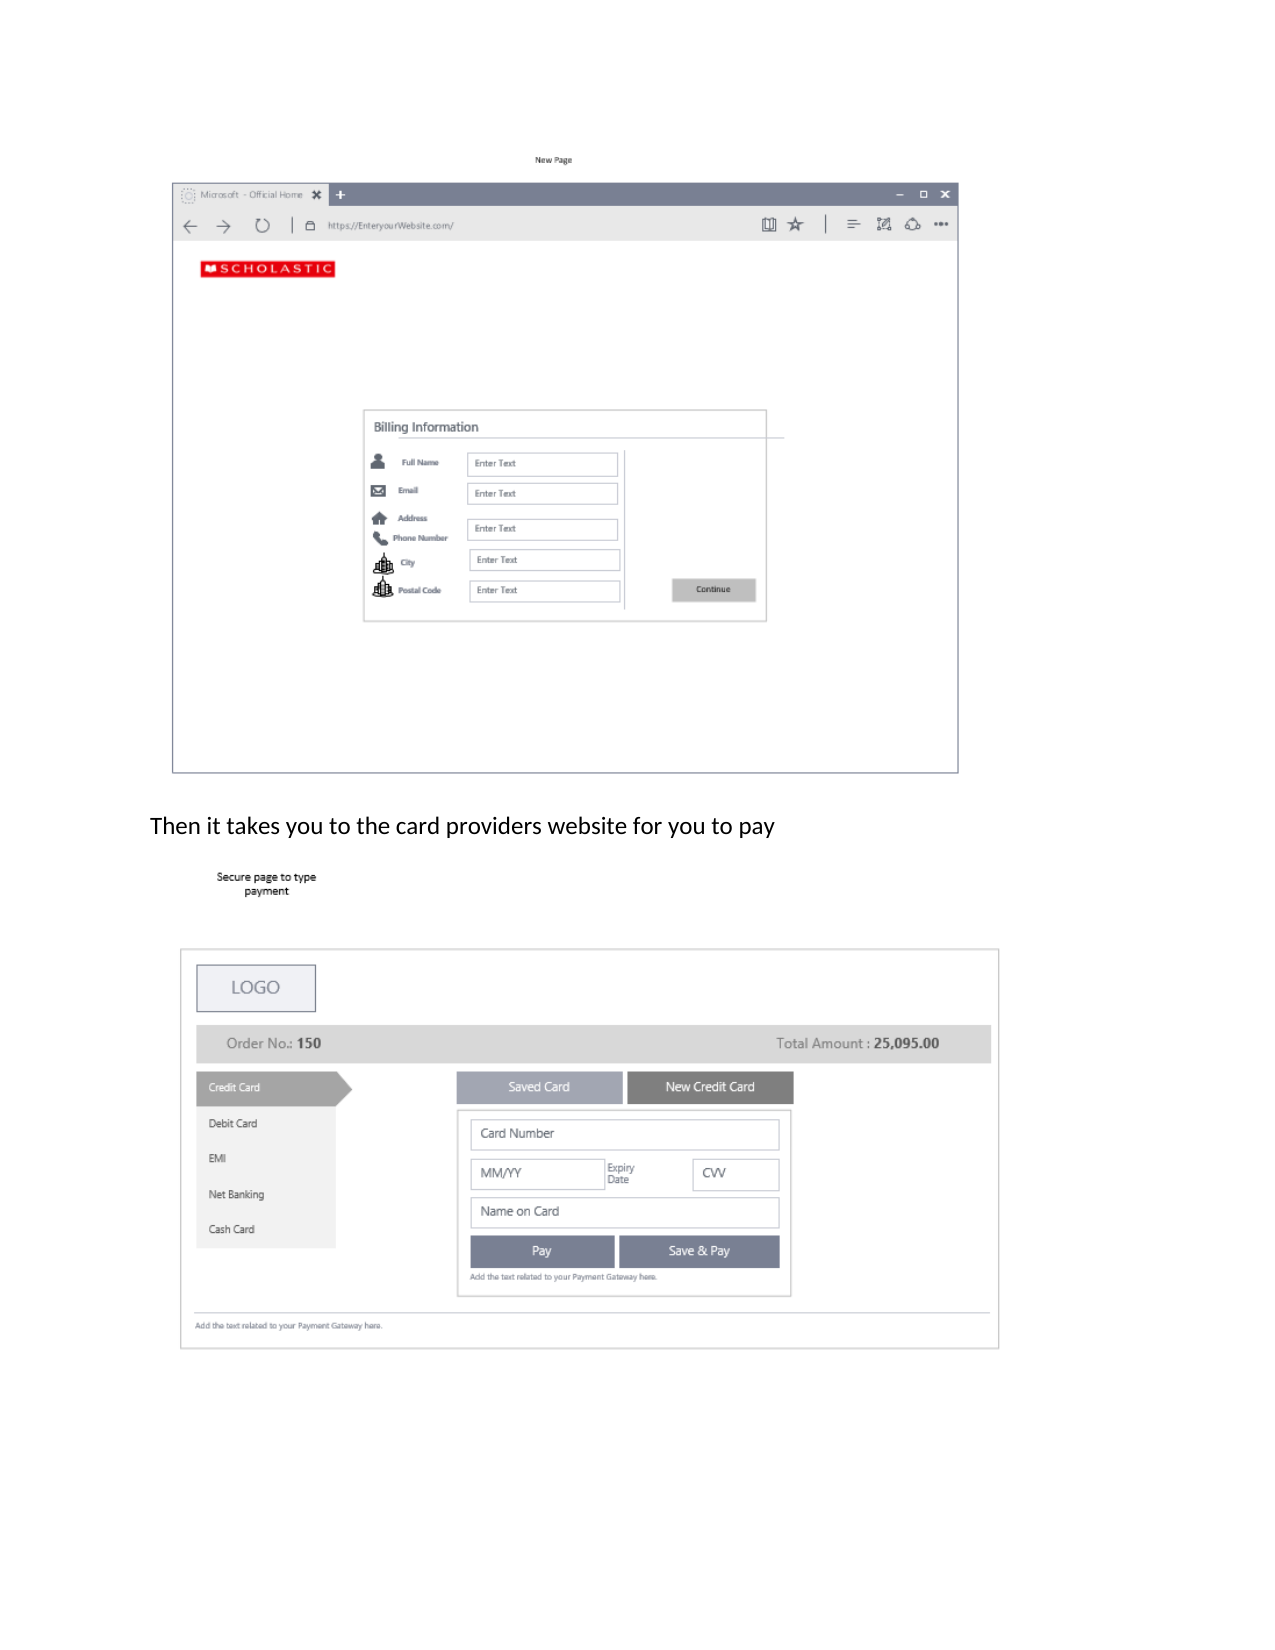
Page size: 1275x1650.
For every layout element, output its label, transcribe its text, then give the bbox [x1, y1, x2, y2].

picture [150, 846, 1125, 1460]
picture [150, 150, 1125, 805]
text Then it takes you to the card providers website for you to pay [150, 810, 1125, 841]
